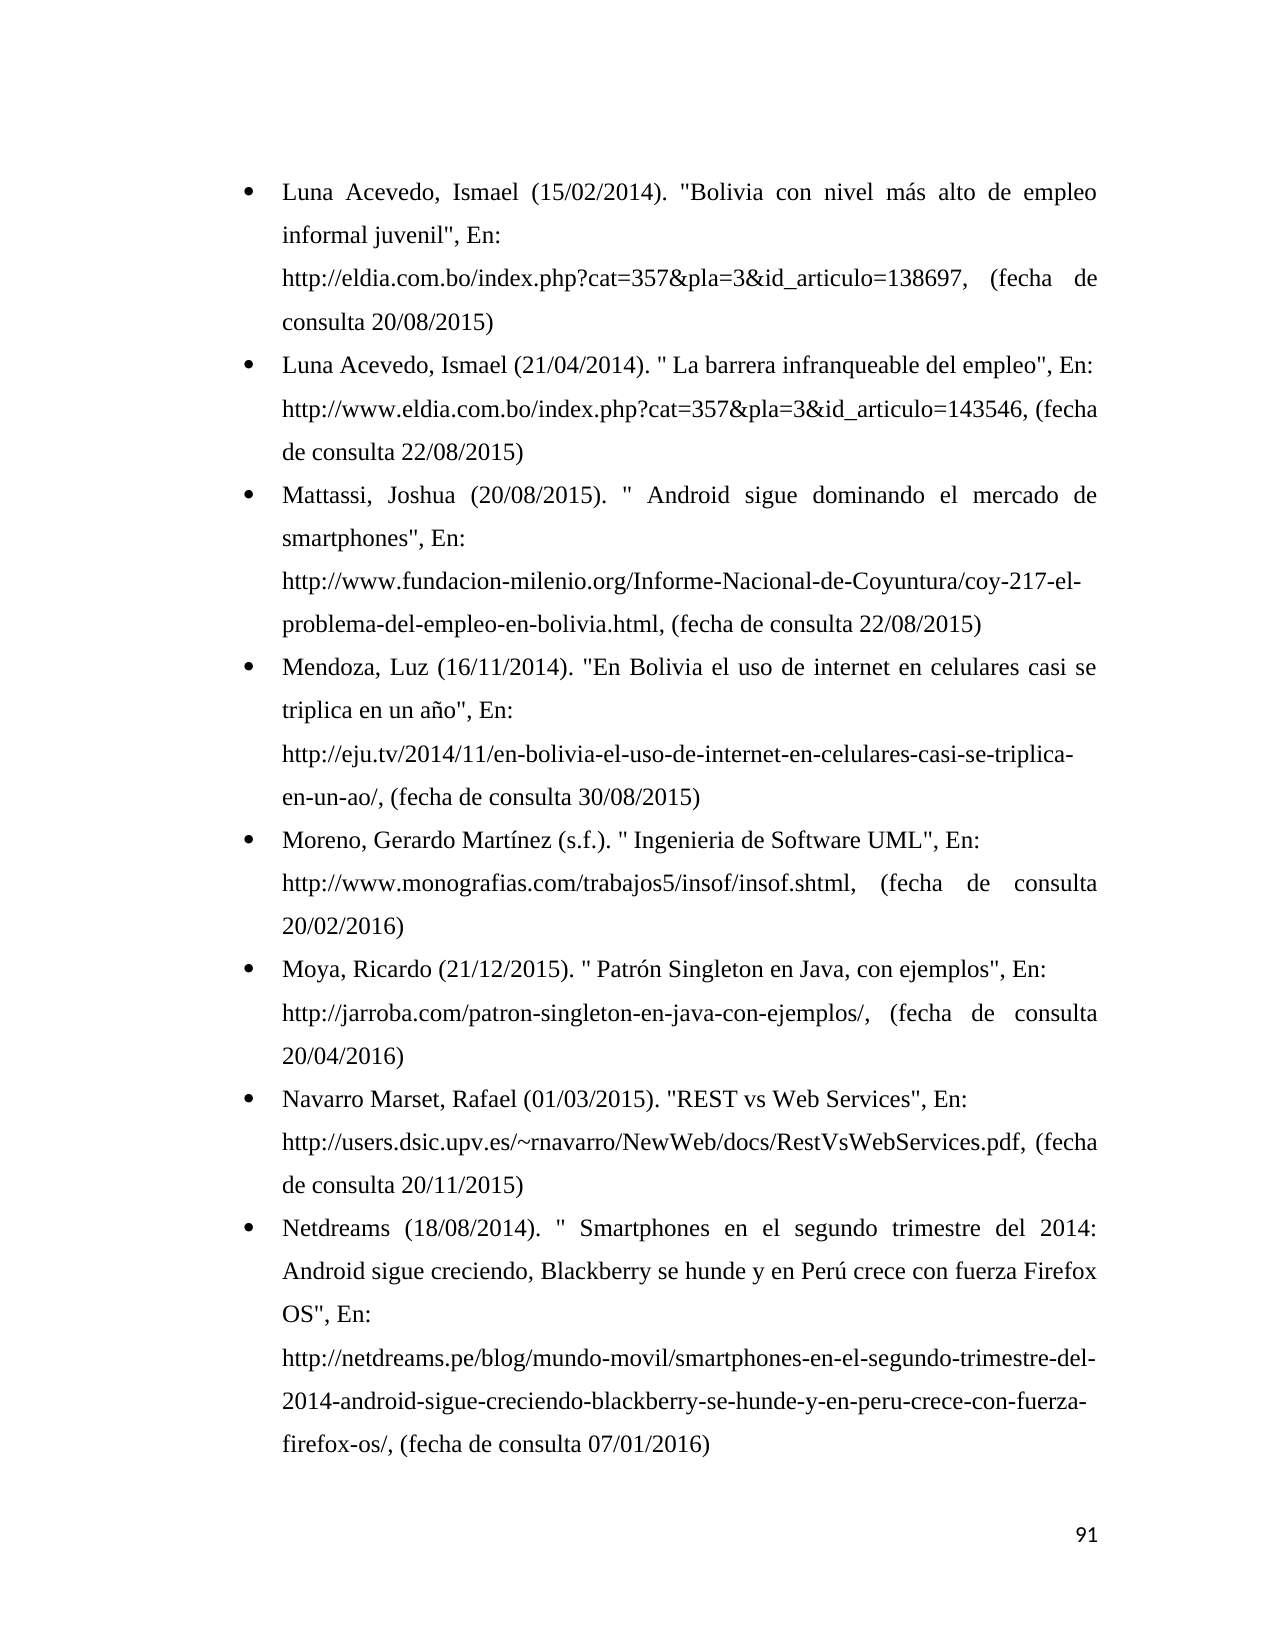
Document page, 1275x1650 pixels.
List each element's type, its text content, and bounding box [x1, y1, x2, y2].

list Luna Acevedo, Ismael (15/02/2014). "Bolivia con nivel más alto de empleo informal juvenil", En: [244, 177, 1098, 249]
list http://eju.tv/2014/11/en-bolivia-el-uso-de-internet-en-celulares-casi-se-triplica-en-un-ao/, (fecha de consulta 30/08/2015) [282, 739, 1098, 811]
list Moreno, Gerardo Martínez (s.f.). " Ingenieria de Software UML", En: [244, 825, 1098, 854]
list http://netdreams.pe/blog/mundo-movil/smartphones-en-el-segundo-trimestre-del-2014-android-sigue-creciendo-blackberry-se-hunde-y-en-peru-crece-con-fuerza-firefox-os/, (fecha de consulta 07/01/2016) [282, 1343, 1098, 1458]
list Navarro Marset, Rafael (01/03/2015). "REST vs Web Services", En: [244, 1084, 1098, 1113]
list Moya, Ricardo (21/12/2015). " Patrón Singleton en Java, con ejemplos", En: [244, 954, 1098, 983]
list http://www.fundacion-milenio.org/Informe-Nacional-de-Coyuntura/coy-217-el-problema-del-empleo-en-bolivia.html, (fecha de consulta 22/08/2015) [282, 566, 1098, 638]
list Mattassi, Joshua (20/08/2015). " Android sigue dominando el mercado de smartphones", En: [244, 480, 1098, 552]
list http://eldia.com.bo/index.php?cat=357&pla=3&id_articulo=138697, (fecha de consulta 20/08/2015) [282, 263, 1098, 335]
list Mendoza, Luz (16/11/2014). "En Bolivia el uso de internet en celulares casi se triplica en un año", En: [244, 652, 1098, 724]
list Netdreams (18/08/2014). " Smartphones en el segundo trimestre del 2014: Android sigue creciendo, Blackberry se hunde y en Perú crece con fuerza Firefox OS", En: [244, 1213, 1098, 1328]
list Luna Acevedo, Ismael (21/04/2014). " La barrera infranqueable del empleo", En: [244, 350, 1098, 378]
list http://jarroba.com/patron-singleton-en-java-con-ejemplos/, (fecha de consulta 20/04/2016) [282, 998, 1098, 1069]
list http://www.monografias.com/trabajos5/insof/insof.shtml, (fecha de consulta 20/02/2016) [282, 868, 1098, 940]
list http://users.dsic.upv.es/~rnavarro/NewWeb/docs/RestVsWebServices.pdf, (fecha de consulta 20/11/2015) [282, 1127, 1098, 1199]
list http://www.eldia.com.bo/index.php?cat=357&pla=3&id_articulo=143546, (fecha de consulta 22/08/2015) [282, 394, 1098, 466]
